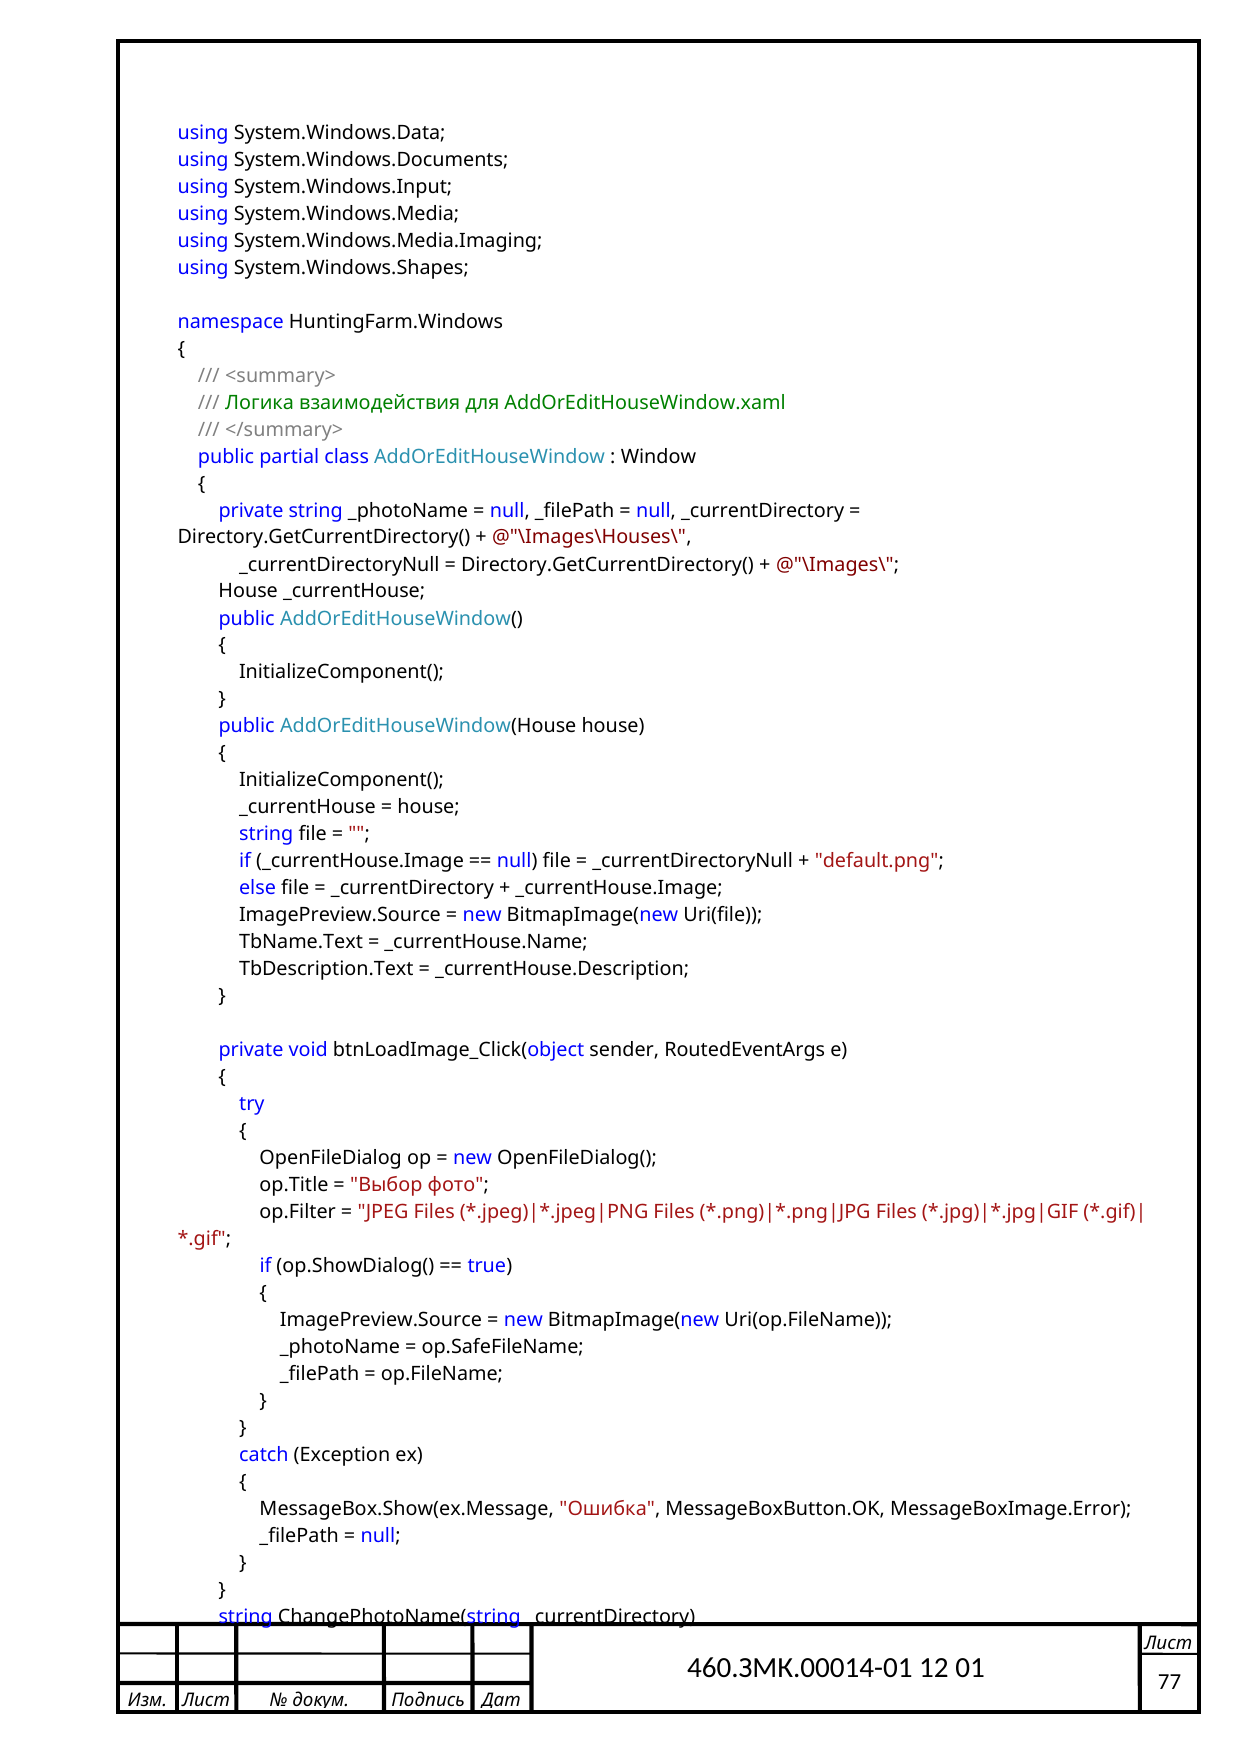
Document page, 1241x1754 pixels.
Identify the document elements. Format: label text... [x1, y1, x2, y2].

text } [177, 1548, 1152, 1575]
text TbName.Text = _currentHouse.Name; [177, 927, 1152, 954]
text if (op.ShowDialog() == true) [177, 1251, 1152, 1278]
text private void btnLoadImage_Click(object sender, RoutedEventArgs e) [177, 1035, 1152, 1062]
text { [177, 334, 1152, 361]
text } [177, 1575, 1152, 1602]
text string ChangePhotoName(string _currentDirectory) [177, 1602, 1152, 1629]
text OpenFileDialog op = new OpenFileDialog(); [177, 1143, 1152, 1170]
text } [177, 1413, 1152, 1440]
text { [177, 469, 1152, 496]
text if (_currentHouse.Image == null) file = _currentDirectoryNull + "default.png"; [177, 847, 1152, 873]
text MessageBox.Show(ex.Message, "Ошибка", MessageBoxButton.OK, MessageBoxImage.Error); [177, 1494, 1152, 1521]
text string file = ""; [177, 819, 1152, 847]
text _currentHouse = house; [177, 793, 1152, 819]
text ImagePreview.Source = new BitmapImage(new Uri(op.FileName)); [177, 1305, 1152, 1332]
text op.Title = "Выбор фото"; [177, 1170, 1152, 1197]
text public partial class AddOrEditHouseWindow : Window [177, 442, 1152, 469]
text } [177, 981, 1152, 1008]
text /// <summary> [177, 361, 1152, 388]
text try [177, 1089, 1152, 1116]
text _photoName = op.SafeFileName; [177, 1332, 1152, 1359]
text } [177, 1386, 1152, 1413]
text using System.Windows.Data; [177, 118, 1152, 145]
text using System.Windows.Shapes; [177, 253, 1152, 280]
text _filePath = null; [177, 1521, 1152, 1548]
text using System.Windows.Documents; [177, 145, 1152, 172]
text using System.Windows.Media; [177, 199, 1152, 226]
text namespace HuntingFarm.Windows [177, 307, 1152, 334]
text { [177, 1062, 1152, 1089]
text public AddOrEditHouseWindow(House house) [177, 712, 1152, 739]
text _filePath = op.FileName; [177, 1359, 1152, 1386]
text catch (Exception ex) [177, 1440, 1152, 1467]
text } [177, 685, 1152, 712]
text { [177, 1467, 1152, 1494]
text using System.Windows.Media.Imaging; [177, 226, 1152, 253]
text private string _photoName = null, _filePath = null, _currentDirectory = Directory.GetCurrentDirectory() + @"\Images\Houses\", [177, 496, 1152, 550]
text public AddOrEditHouseWindow() [177, 604, 1152, 631]
text using System.Windows.Input; [177, 172, 1152, 199]
text House _currentHouse; [177, 577, 1152, 604]
text op.Filter = "JPEG Files (*.jpeg)|*.jpeg|PNG Files (*.png)|*.png|JPG Files (*.jpg)|*.jpg|GIF (*.gif)|*.gif"; [177, 1197, 1152, 1251]
text else file = _currentDirectory + _currentHouse.Image; [177, 873, 1152, 901]
text _currentDirectoryNull = Directory.GetCurrentDirectory() + @"\Images\"; [177, 550, 1152, 577]
text TbDescription.Text = _currentHouse.Description; [177, 954, 1152, 981]
text { [177, 739, 1152, 766]
text ImagePreview.Source = new BitmapImage(new Uri(file)); [177, 901, 1152, 927]
text { [177, 1116, 1152, 1143]
text InitializeComponent(); [177, 766, 1152, 793]
text /// Логика взаимодействия для AddOrEditHouseWindow.xaml [177, 388, 1152, 415]
text { [177, 631, 1152, 658]
text { [177, 1278, 1152, 1305]
text /// </summary> [177, 415, 1152, 442]
text InitializeComponent(); [177, 658, 1152, 685]
